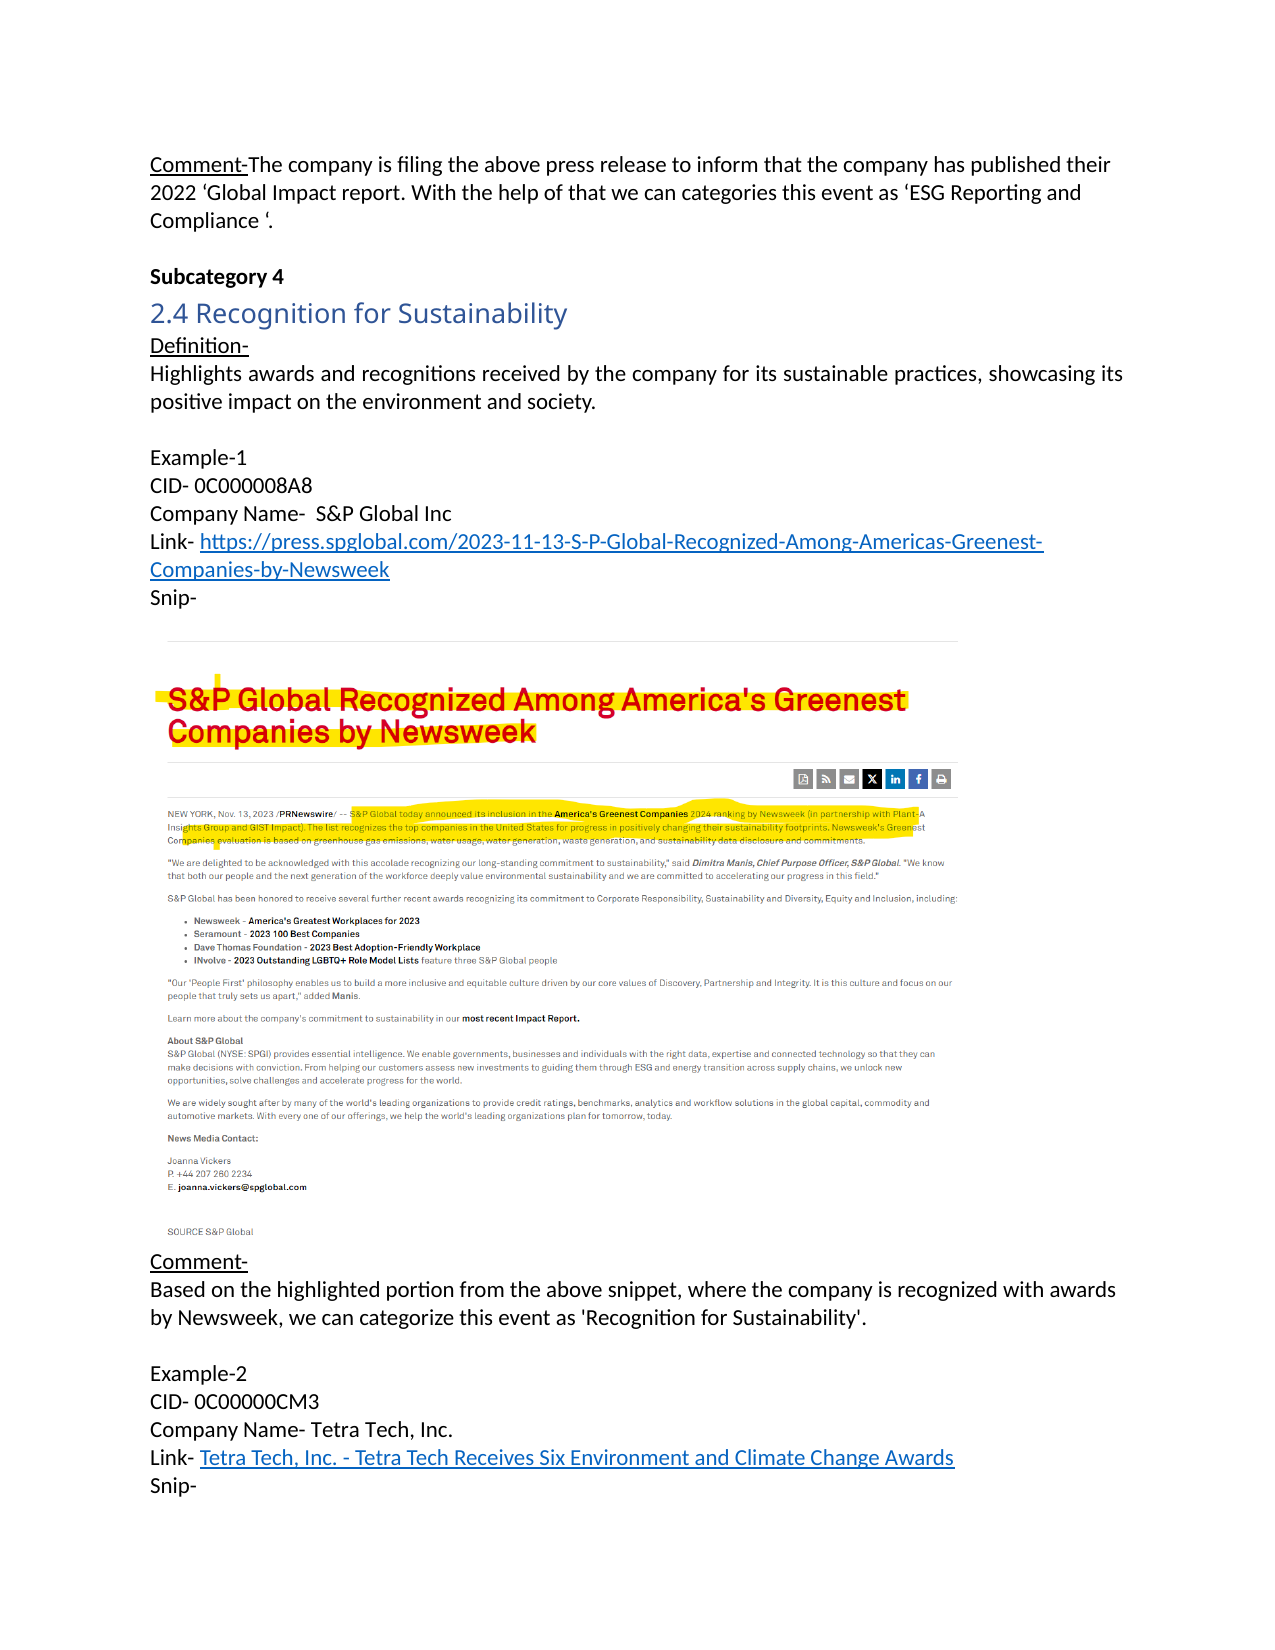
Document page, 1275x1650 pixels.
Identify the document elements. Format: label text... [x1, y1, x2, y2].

text Example-2 [150, 1359, 1125, 1387]
text Highlights awards and recognitions received by the company for its sustainable practices, showcasing its positive impact on the environment and society. [150, 359, 1125, 415]
text Definition- [150, 331, 1125, 359]
text Link- Tetra Tech, Inc. - Tetra Tech Receives Six Environment and Climate Change Awards [150, 1443, 1125, 1471]
text Subcategory 4 [150, 262, 1125, 290]
text Comment- [150, 1247, 1125, 1275]
text Snip- [150, 583, 1125, 611]
text Link- https://press.spglobal.com/2023-11-13-S-P-Global-Recognized-Among-Americas-Greenest-Companies-by-Newsweek [150, 527, 1125, 583]
text CID- 0C00000CM3 [150, 1387, 1125, 1415]
subtitle 2.4 Recognition for Sustainability [150, 294, 1125, 331]
picture [150, 639, 976, 1248]
text Example-1 [150, 443, 1125, 471]
text Company Name- Tetra Tech, Inc. [150, 1415, 1125, 1443]
text Based on the highlighted portion from the above snippet, where the company is recognized with awards by Newsweek, we can categorize this event as 'Recognition for Sustainability'. [150, 1275, 1125, 1331]
text Comment-The company is filing the above press release to inform that the company has published their 2022 ‘Global Impact report. With the help of that we can categories this event as ‘ESG Reporting and Compliance ‘. [150, 150, 1125, 234]
text Company Name- S&P Global Inc [150, 499, 1125, 527]
text CID- 0C000008A8 [150, 471, 1125, 499]
text Snip- [150, 1471, 1125, 1499]
